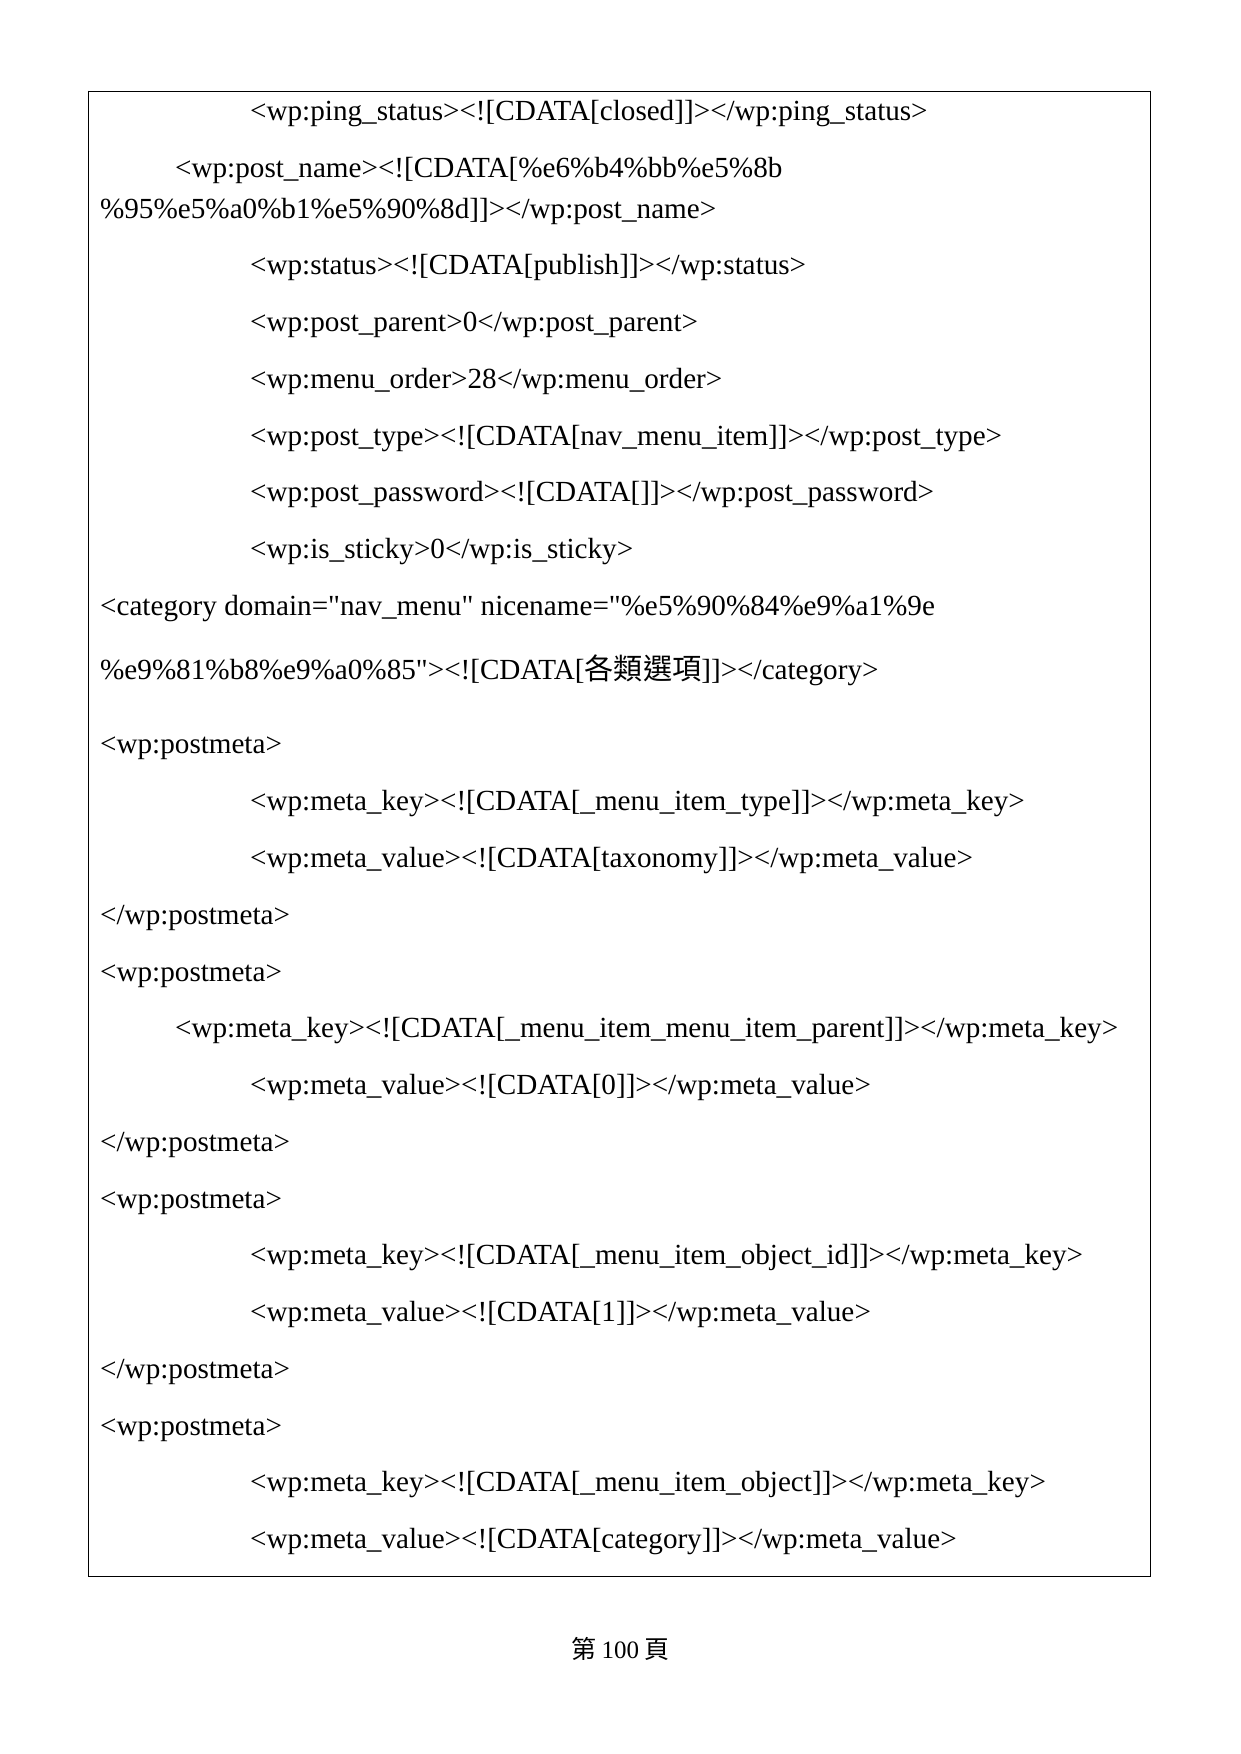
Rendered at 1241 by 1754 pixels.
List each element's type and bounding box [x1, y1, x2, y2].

table_cell [89, 92, 1150, 1576]
